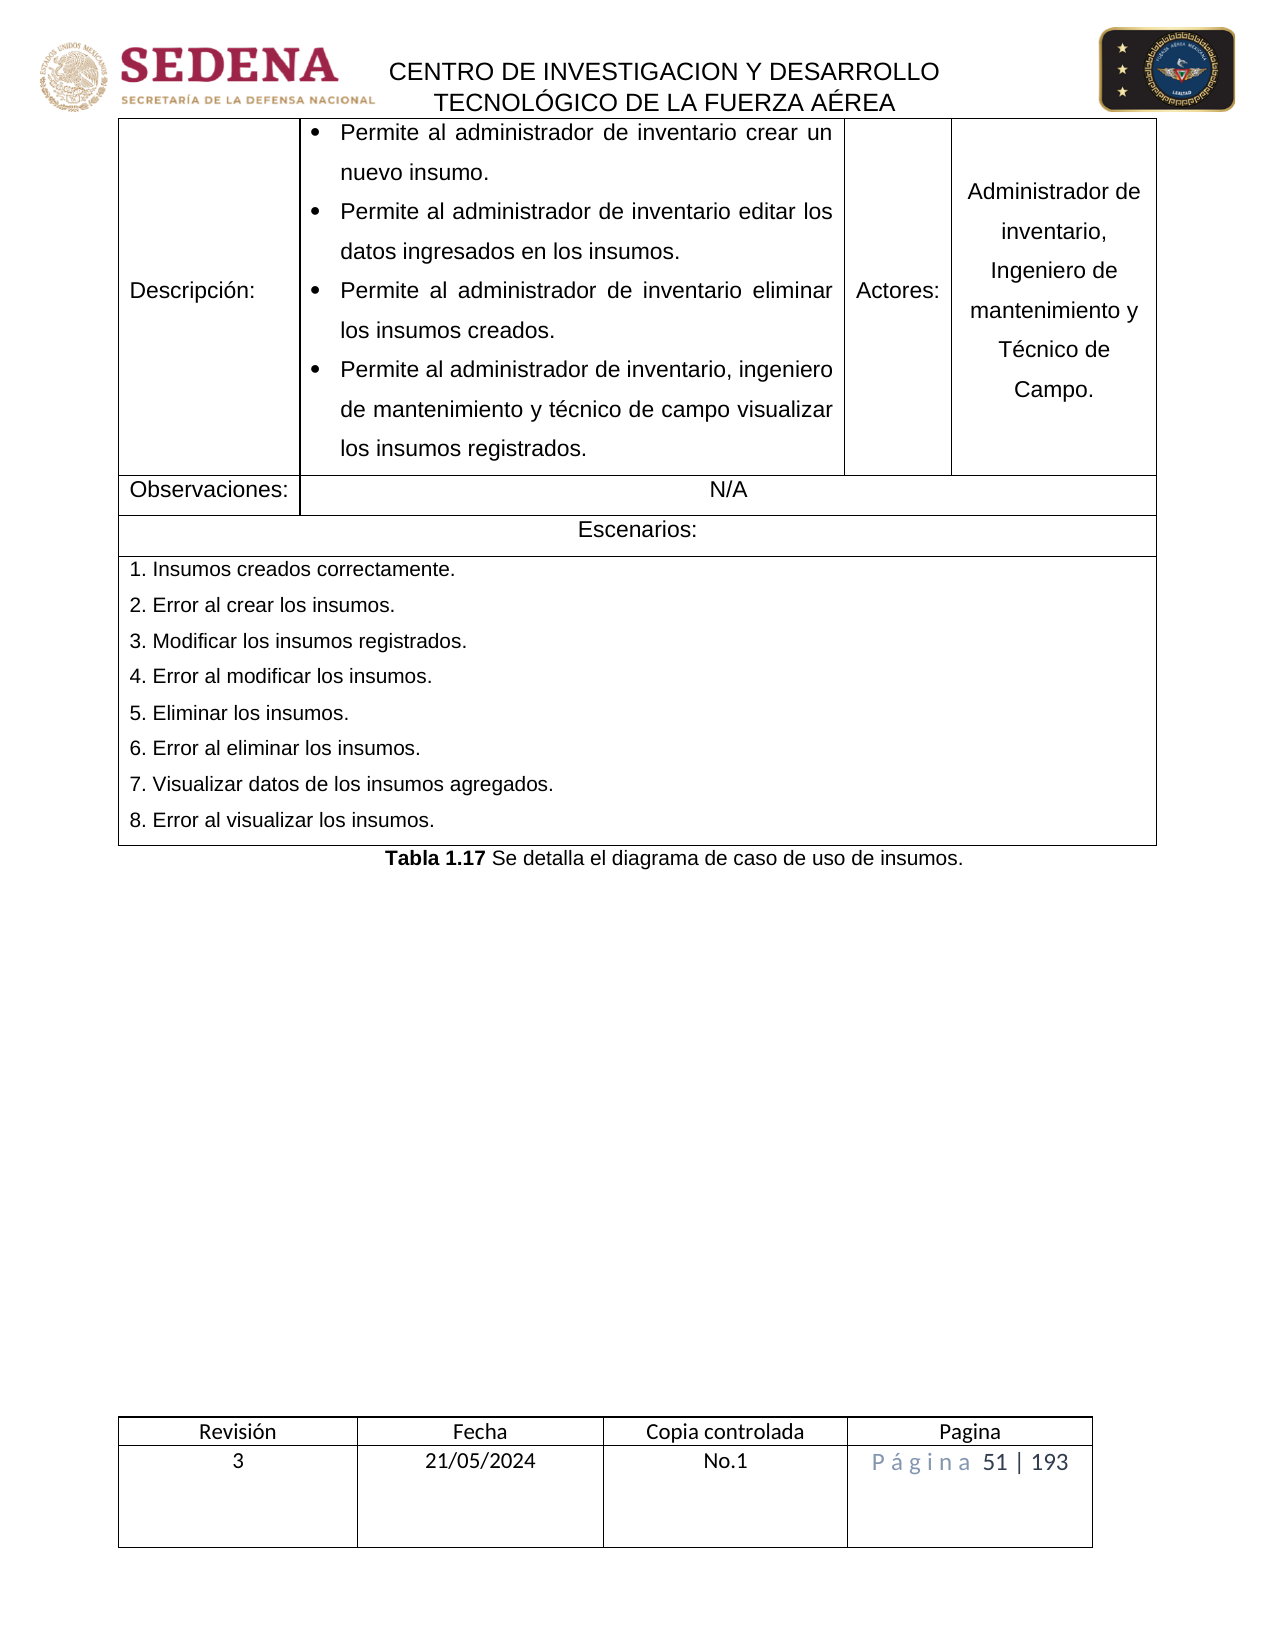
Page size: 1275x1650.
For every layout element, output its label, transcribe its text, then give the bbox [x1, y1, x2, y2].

table_cell Permite al administrador de inventario crear un nuevo insumo. Permite al administrador de inventario editar los datos ingresados en los insumos. Permite al administrador de inventario eliminar los insumos creados. Permite al administrador de inventario, ingeniero de mantenimiento y técnico de campo visualizar los insumos registrados. [301, 119, 844, 474]
table_cell N/A [301, 476, 1156, 515]
picture [39, 27, 1236, 112]
table_cell 1. Insumos creados correctamente. 2. Error al crear los insumos. 3. Modificar los insumos registrados. 4. Error al modificar los insumos. 5. Eliminar los insumos. 6. Error al eliminar los insumos. 7. Visualizar datos de los insumos agregados. 8. Error al visualizar los insumos. [119, 557, 1156, 845]
table_cell Actores: [845, 119, 951, 474]
text Tabla 1.17 Se detalla el diagrama de caso de uso de insumos. [118, 846, 1157, 870]
table_cell Administrador de inventario, Ingeniero de mantenimiento y Técnico de Campo. [952, 119, 1156, 474]
table_cell Descripción: [119, 119, 299, 474]
table_cell Escenarios: [119, 516, 1156, 556]
table_cell Observaciones: [119, 476, 299, 515]
